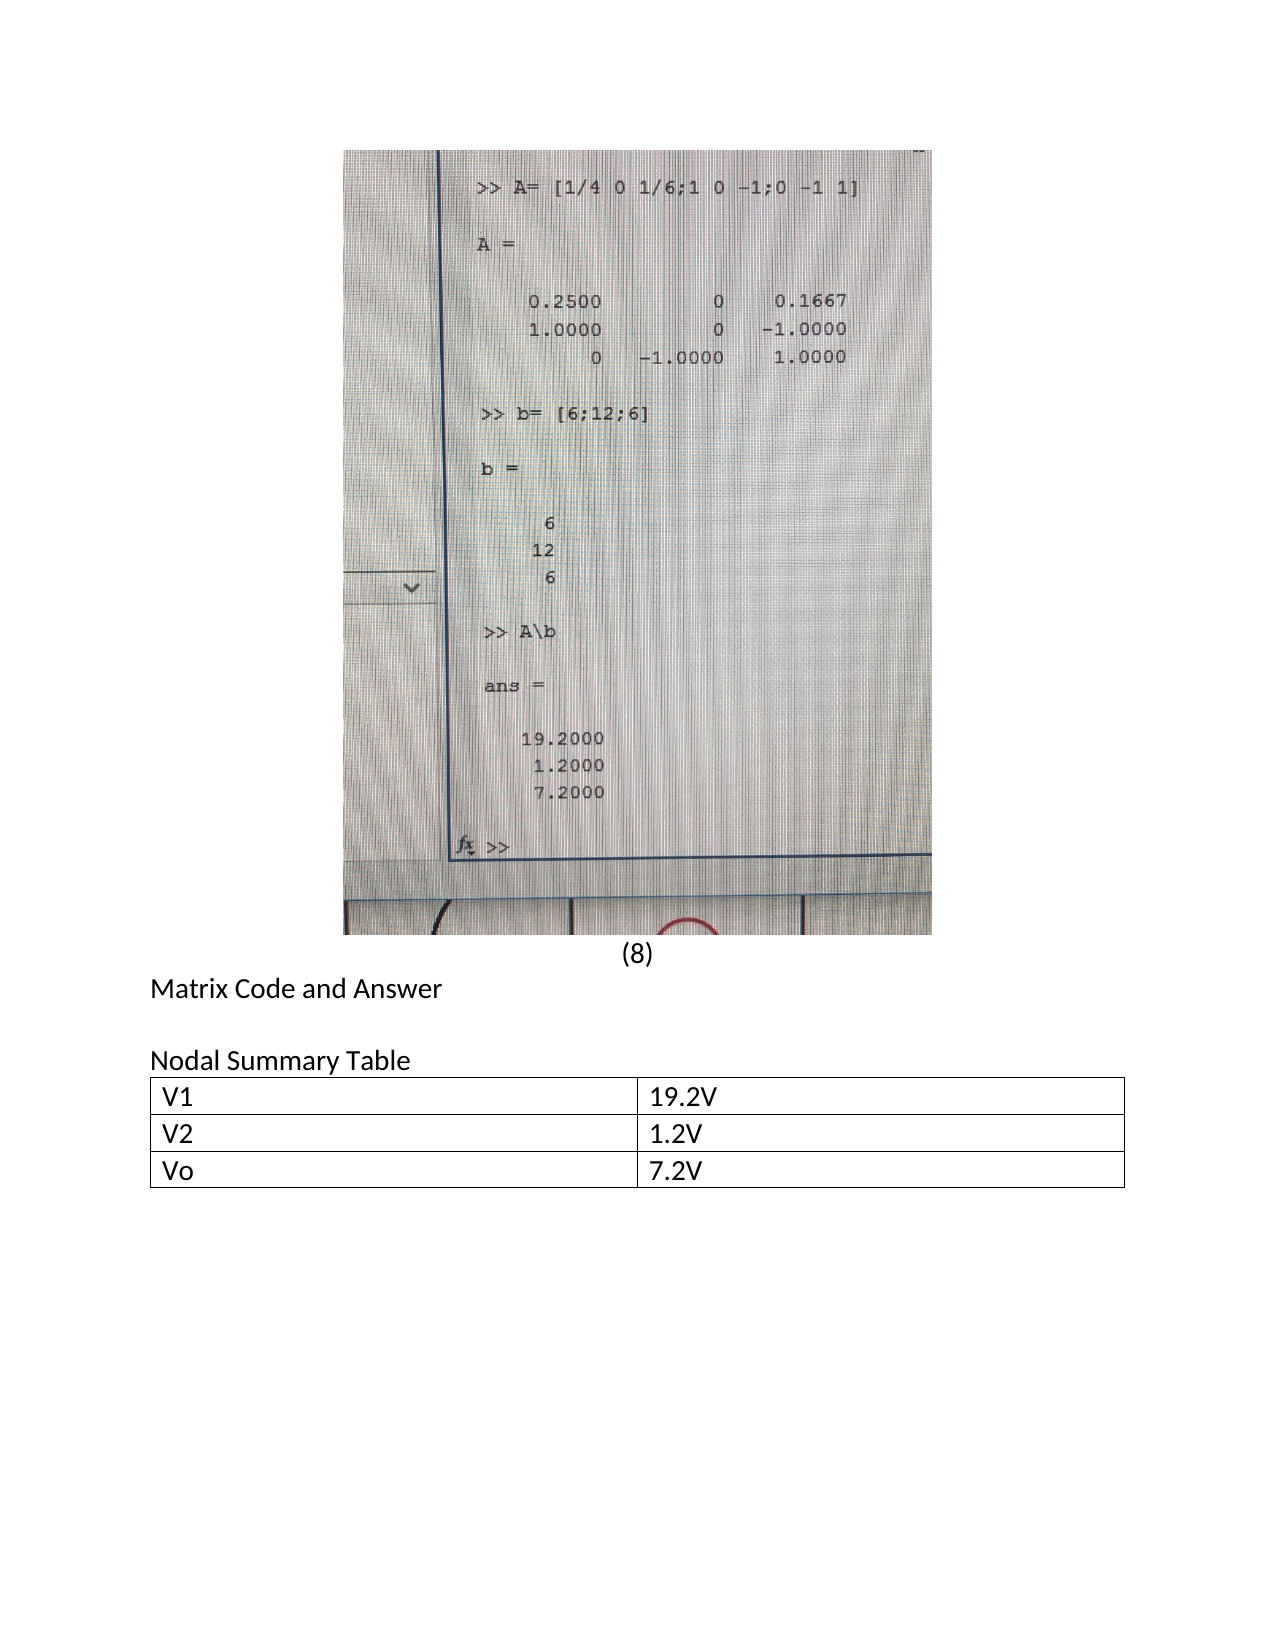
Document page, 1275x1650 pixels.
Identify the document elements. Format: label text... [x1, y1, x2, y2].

table_cell Vo [151, 1152, 637, 1187]
table_header V1 [151, 1078, 637, 1114]
text Matrix Code and Answer [150, 970, 1125, 1006]
table_header 19.2V [638, 1078, 1124, 1114]
text (8) [150, 935, 1125, 970]
table_cell V2 [151, 1115, 637, 1151]
picture [343, 150, 932, 935]
table_cell 7.2V [638, 1152, 1124, 1187]
table_cell 1.2V [638, 1115, 1124, 1151]
text Nodal Summary Table [150, 1042, 1125, 1077]
